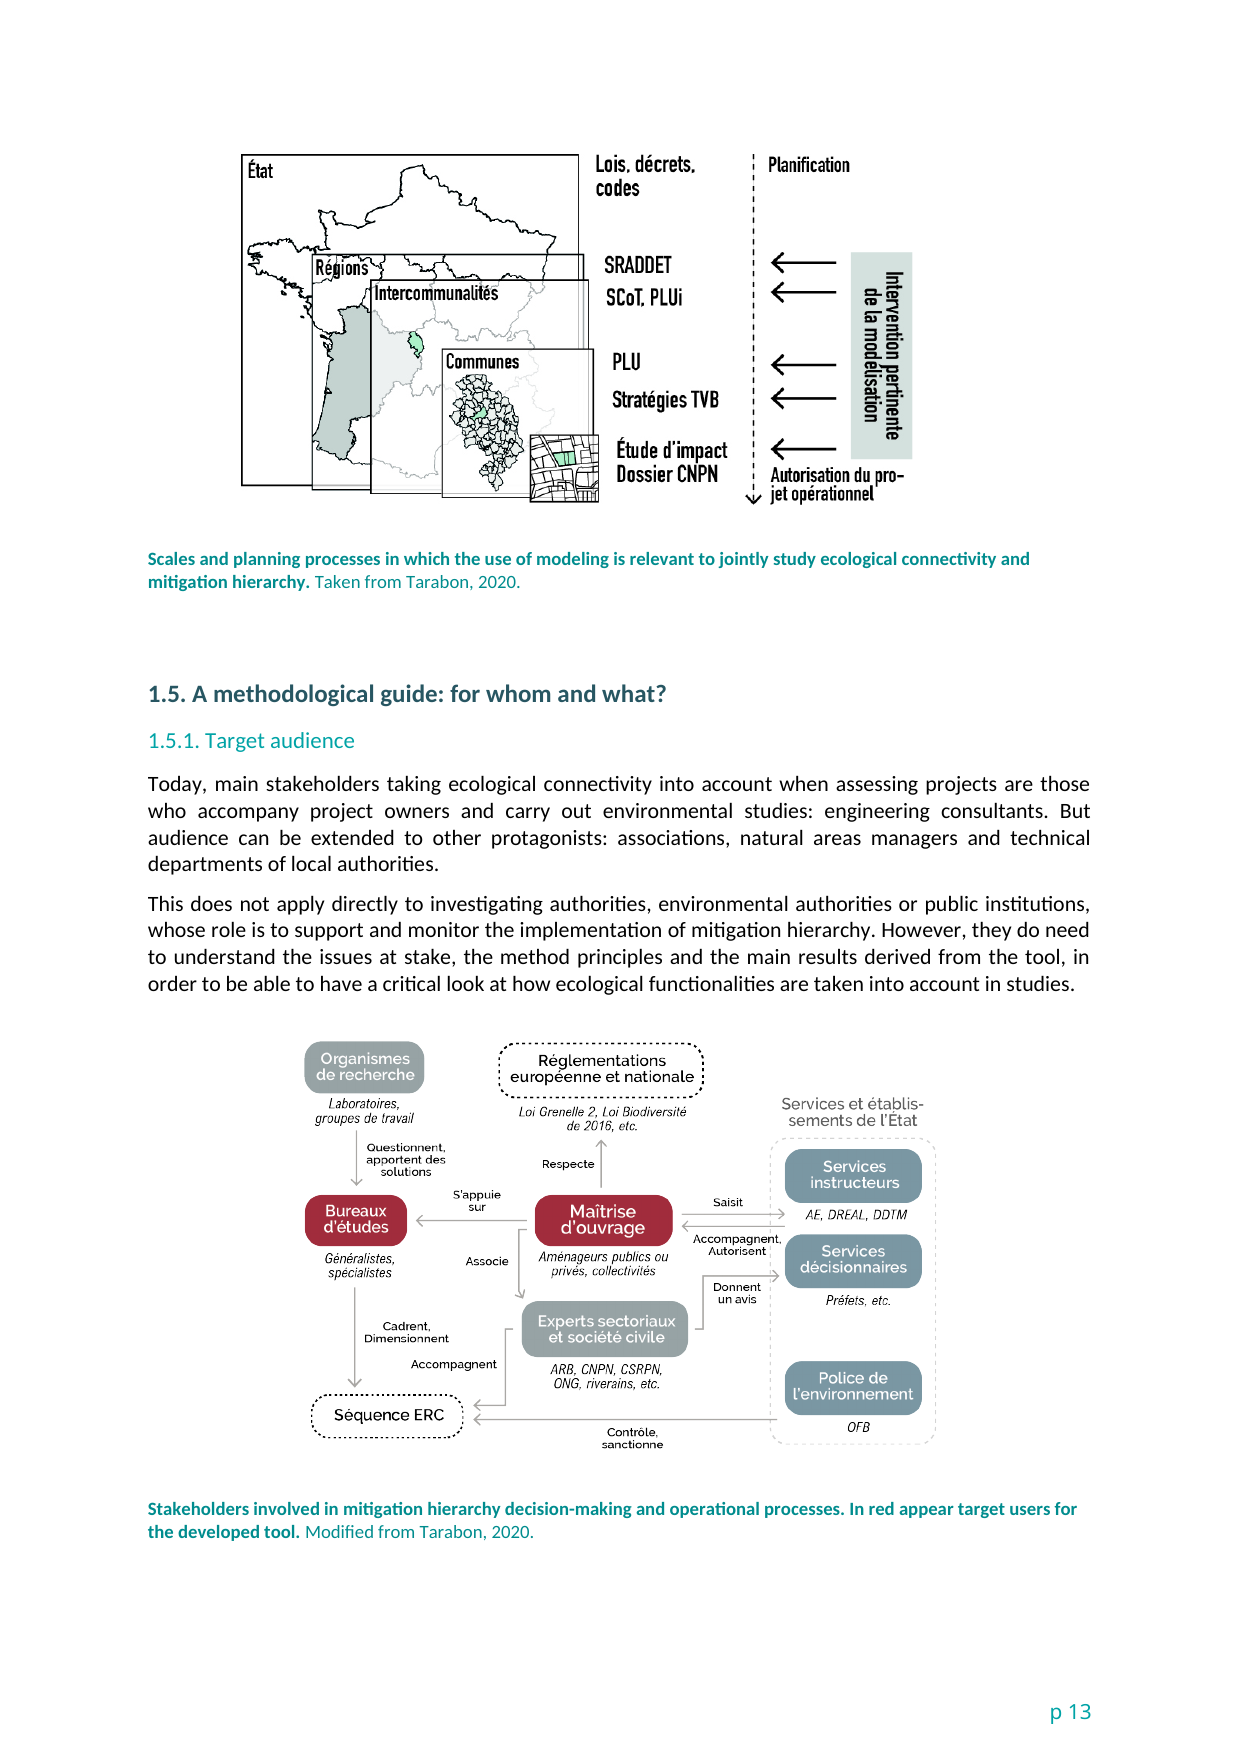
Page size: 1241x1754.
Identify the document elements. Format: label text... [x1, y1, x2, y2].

picture [302, 1041, 937, 1462]
subtitle 1.5.1. Target audience [148, 726, 1092, 754]
picture [240, 154, 913, 506]
text This does not apply directly to investigating authorities, environmental authorities or public institutions, whose role is to support and monitor the implementation of mitigation hierarchy. However, they do need to understand the issues at stake, the method principles and the main results derived from the tool, in order to be able to have a critical look at how ecological functionalities are taken into account in studies. [148, 890, 1091, 996]
text Scales and planning processes in which the use of modeling is relevant to jointly study ecological connectivity and mitigation hierarchy. Taken from Tarabon, 2020. [148, 547, 1092, 593]
subtitle 1.5. A methodological guide: for whom and what? [148, 678, 1091, 709]
text Today, main stakeholders taking ecological connectivity into account when assessing projects are those who accompany project owners and carry out environmental studies: engineering consultants. But audience can be extended to other protagonists: associations, natural areas managers and technical departments of local authorities. [148, 771, 1091, 877]
